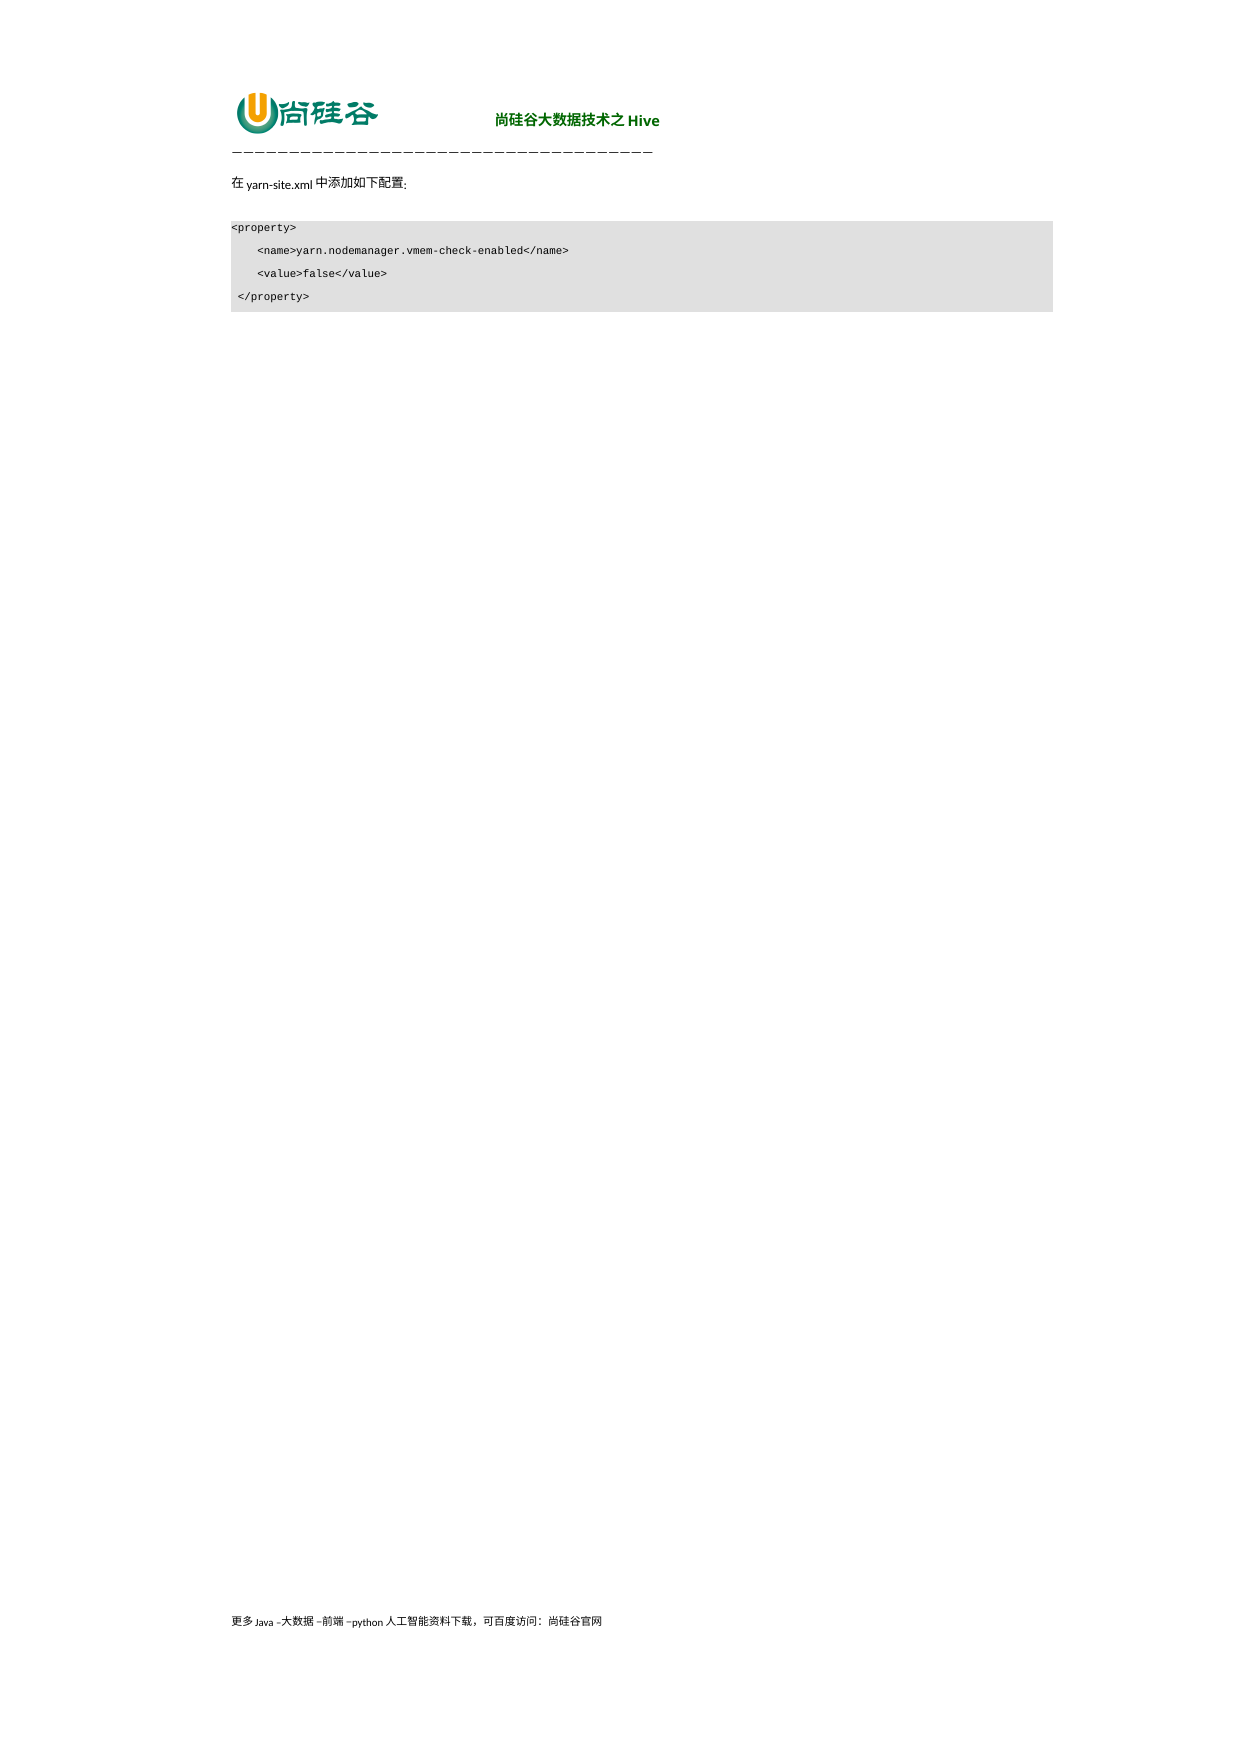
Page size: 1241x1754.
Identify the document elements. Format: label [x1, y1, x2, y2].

picture [231, 88, 382, 138]
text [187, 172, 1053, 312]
